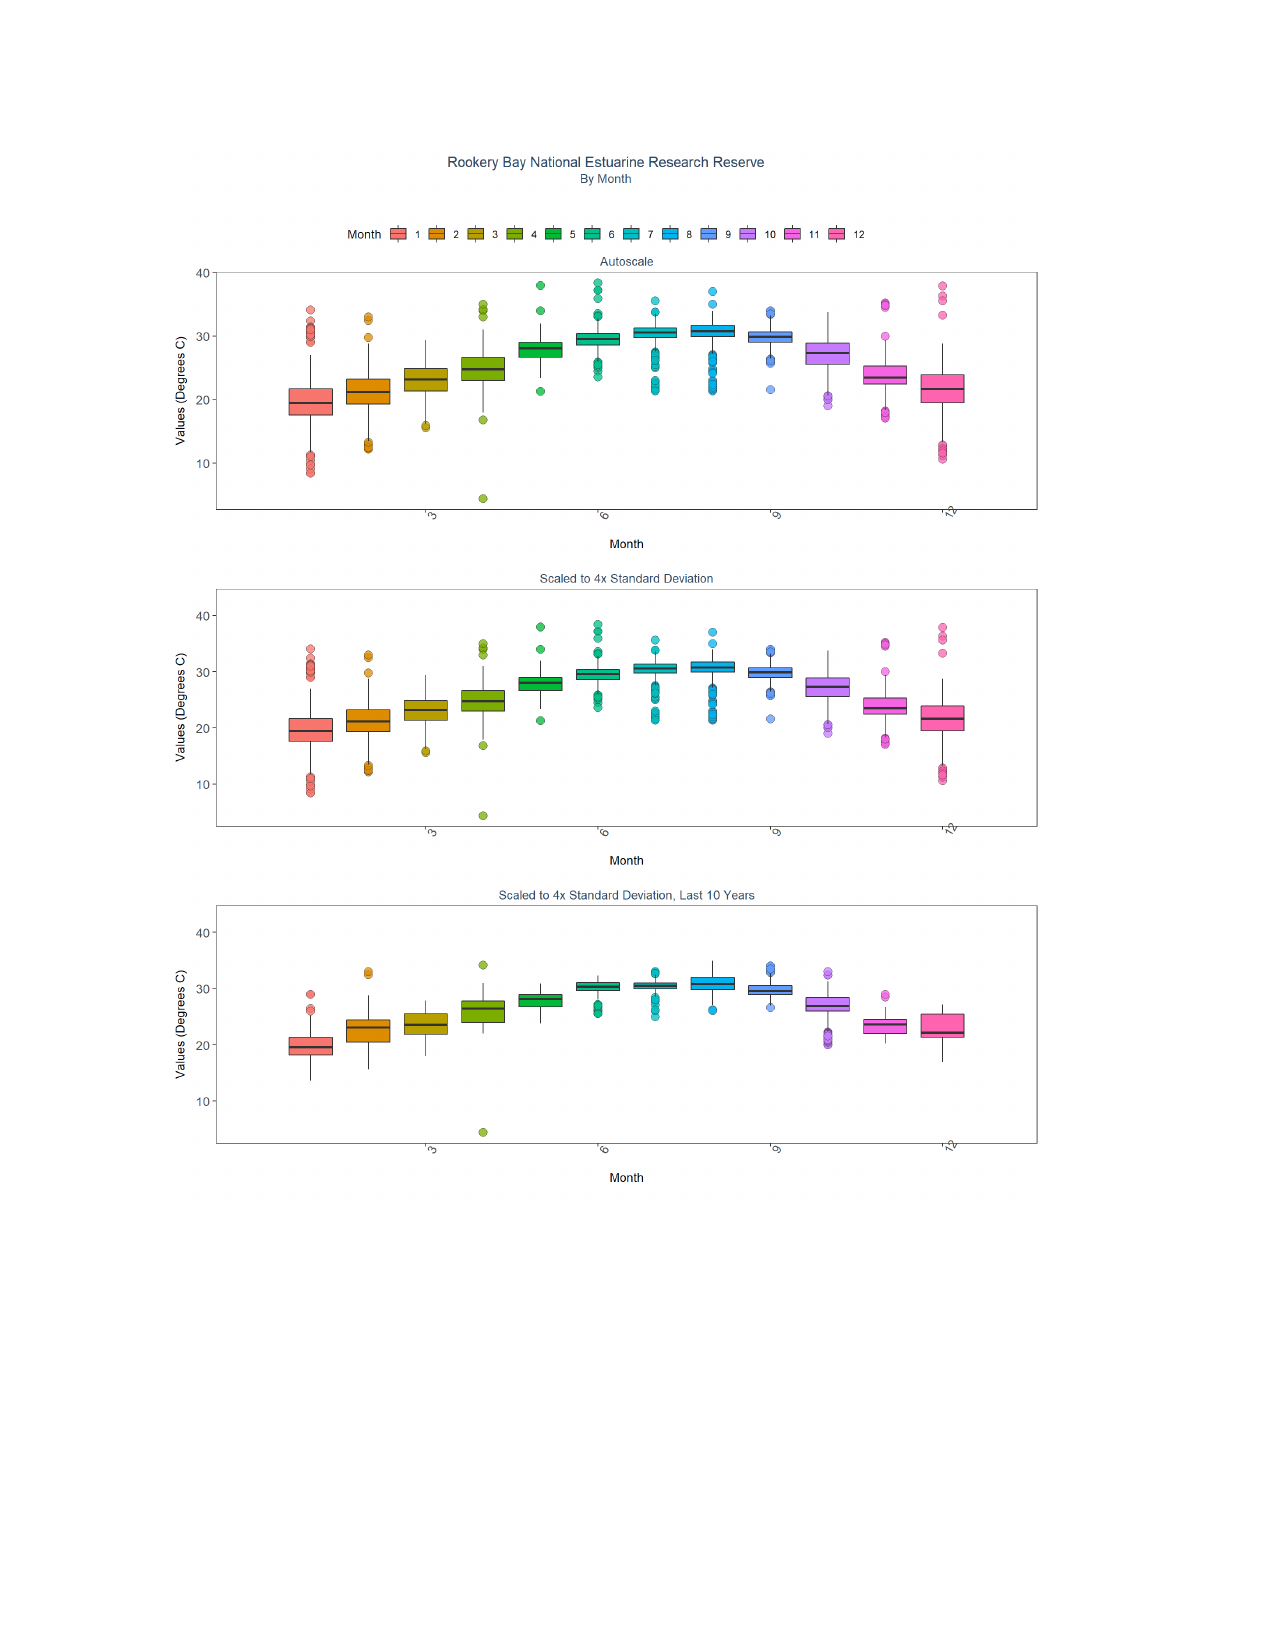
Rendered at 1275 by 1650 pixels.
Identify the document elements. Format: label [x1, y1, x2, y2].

picture [168, 150, 1044, 1200]
